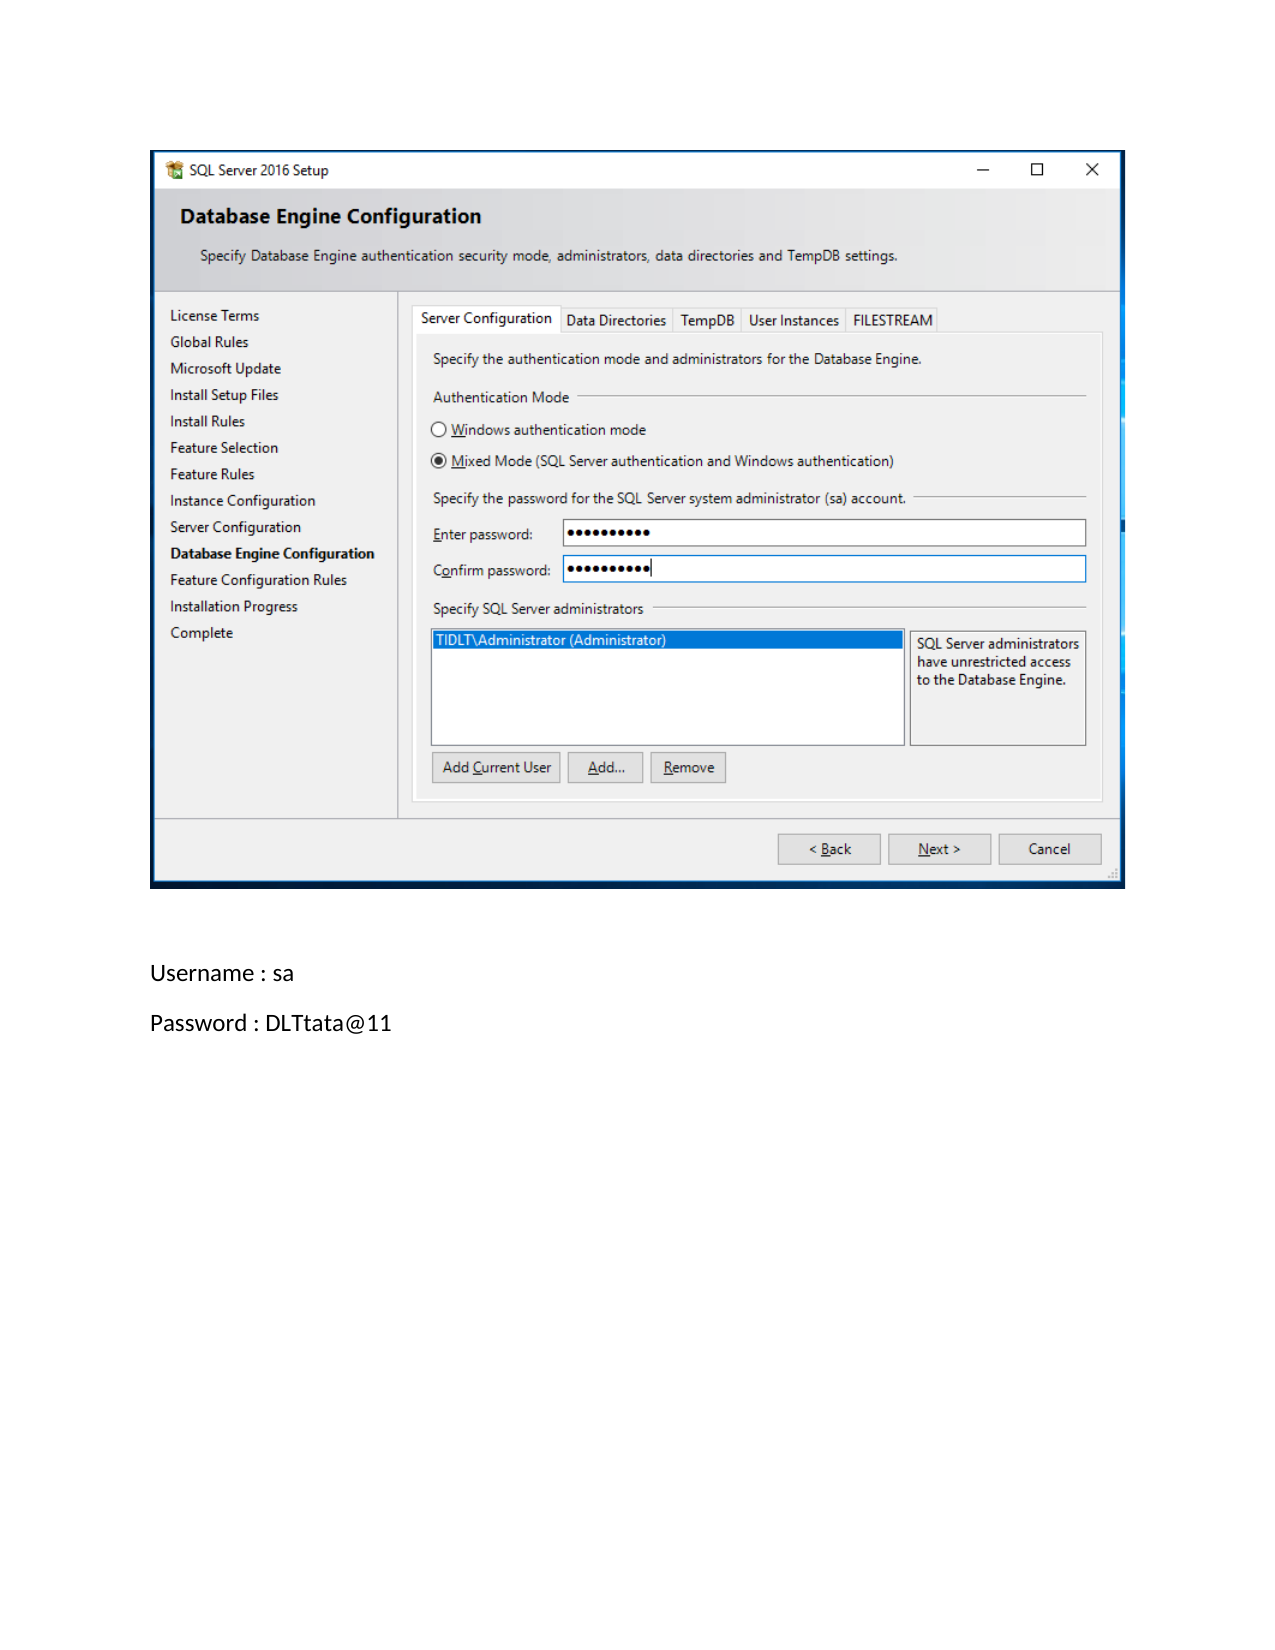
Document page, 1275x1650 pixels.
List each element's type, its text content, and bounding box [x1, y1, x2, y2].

text Username : sa [150, 957, 1125, 988]
text Password : DLTtata@11 [150, 1007, 1125, 1037]
picture [150, 150, 1125, 889]
